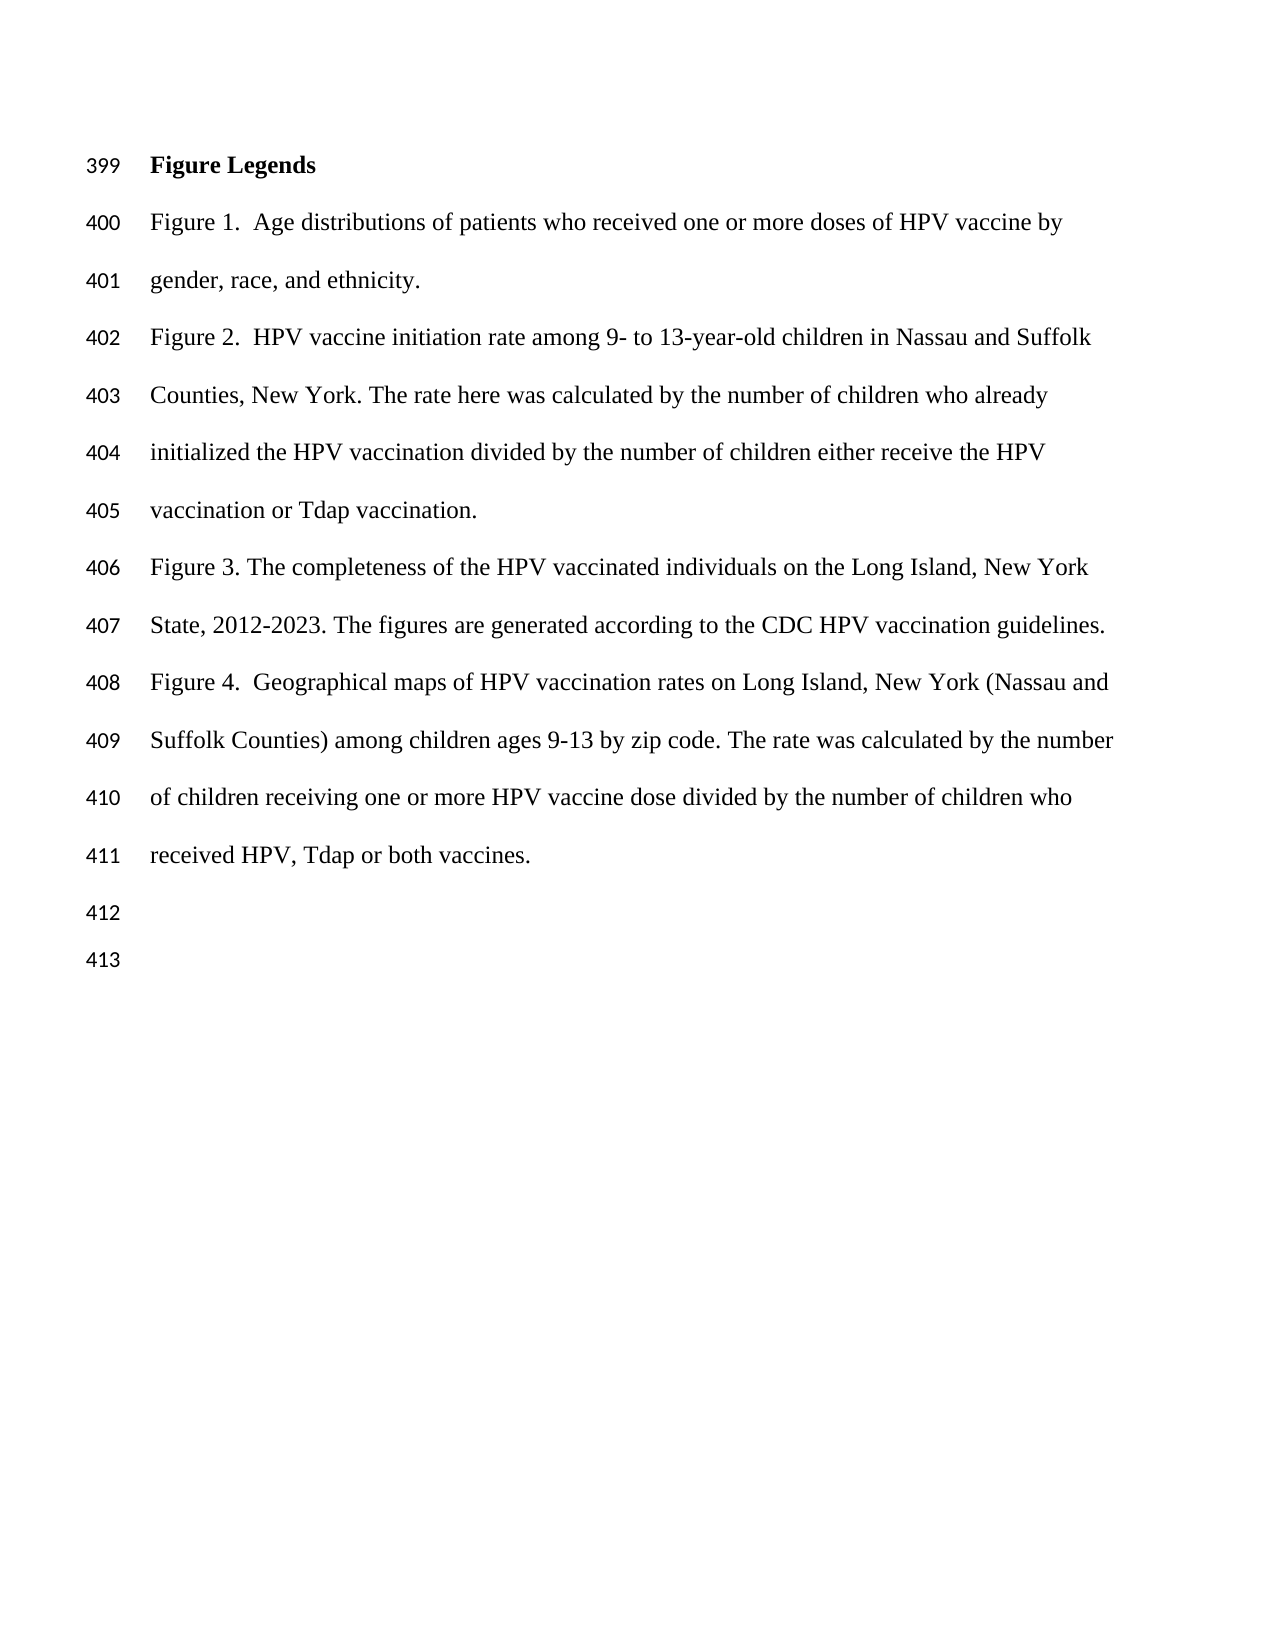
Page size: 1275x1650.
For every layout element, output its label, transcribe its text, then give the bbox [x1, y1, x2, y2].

text Figure 3. The completeness of the HPV vaccinated individuals on the Long Island, New York State, 2012-2023. The figures are generated according to the CDC HPV vaccination guidelines. Figure 4. Geographical maps of HPV vaccination rates on Long Island, New York (Nassau and Suffolk Counties) among children ages 9-13 by zip code. The rate was calculated by the number of children receiving one or more HPV vaccine dose divided by the number of children who received HPV, Tdap or both vaccines. [150, 552, 1125, 869]
text Figure Legends [150, 150, 1125, 179]
text Figure 1. Age distributions of patients who received one or more doses of HPV vaccine by gender, race, and ethnicity. [150, 207, 1125, 294]
text Figure 2. HPV vaccine initiation rate among 9- to 13-year-old children in Nassau and Suffolk Counties, New York. The rate here was calculated by the number of children who already initialized the HPV vaccination divided by the number of children either receive the HPV vaccination or Tdap vaccination. [150, 322, 1125, 524]
